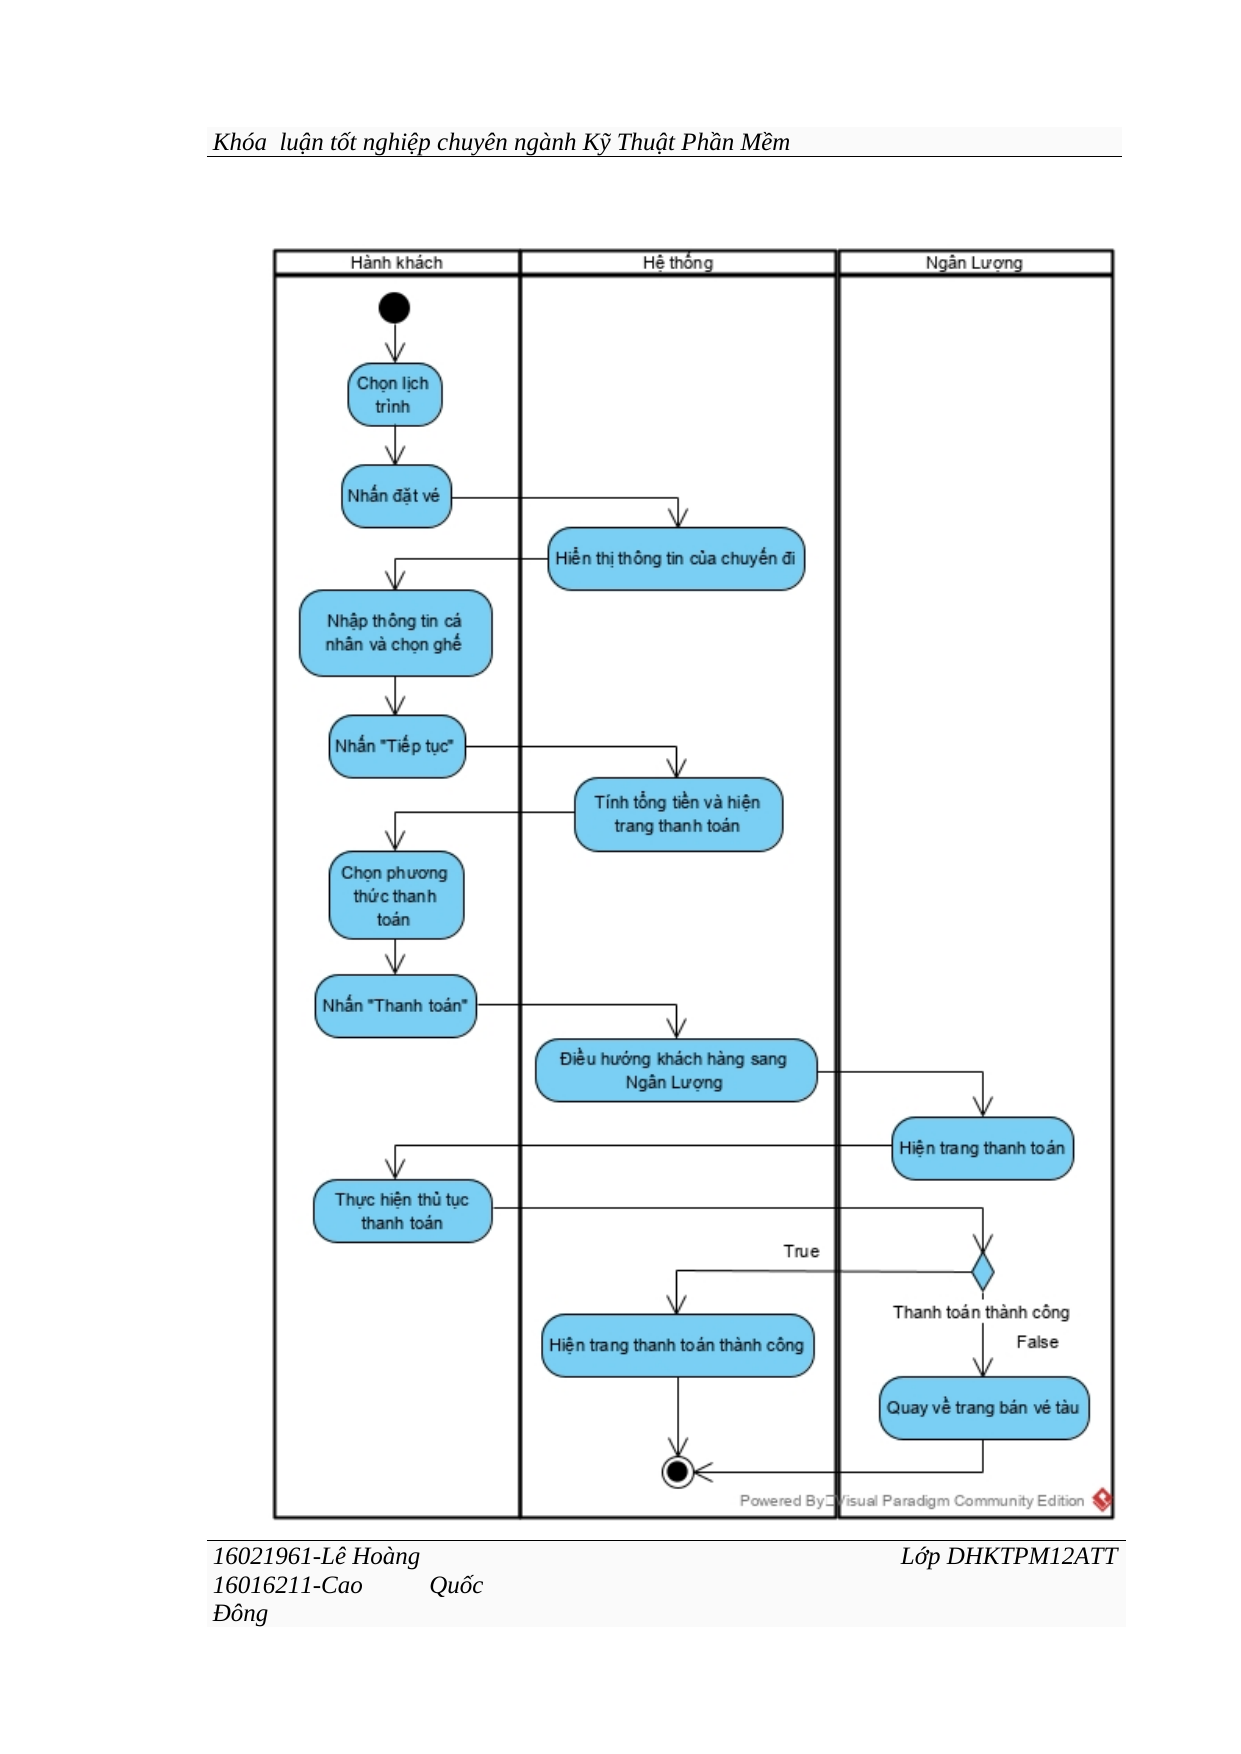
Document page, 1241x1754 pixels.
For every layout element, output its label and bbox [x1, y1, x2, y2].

picture [268, 244, 1120, 1525]
